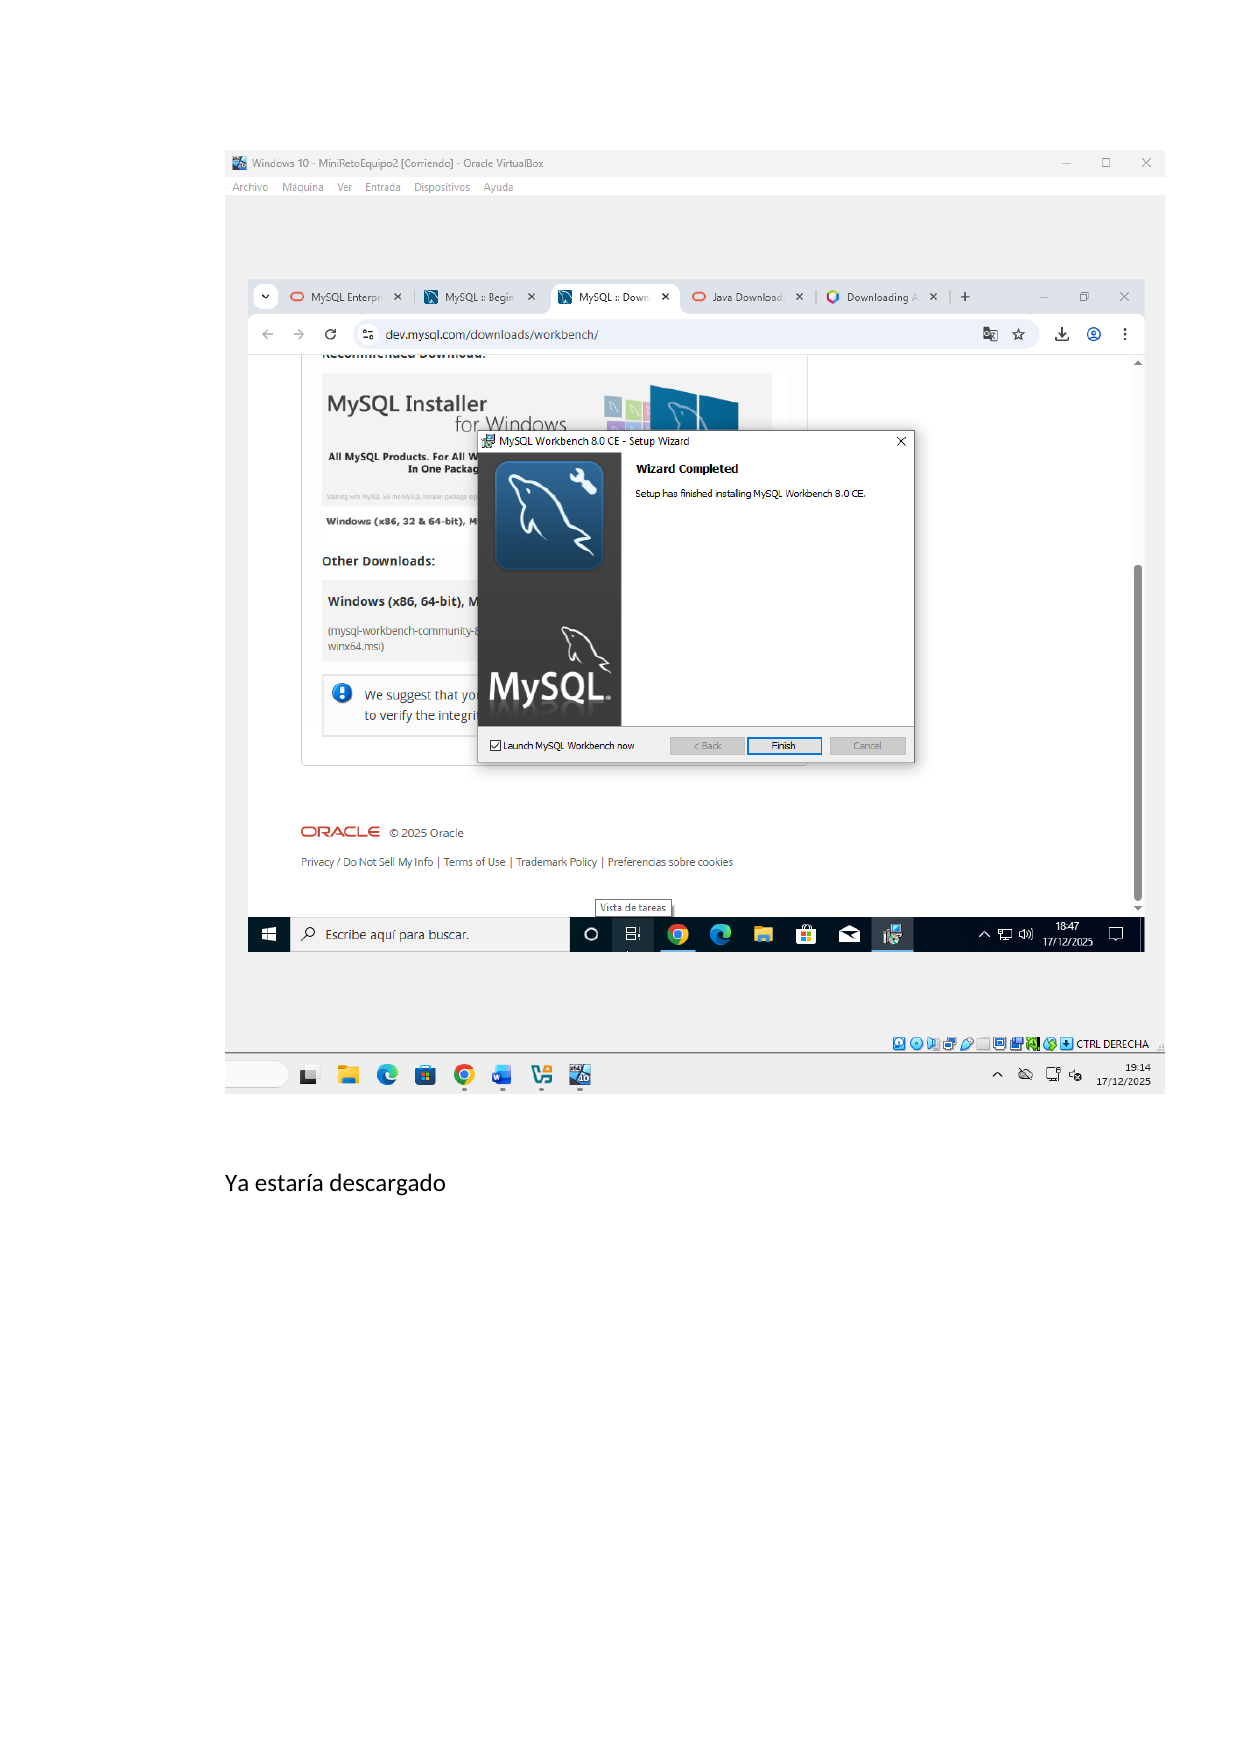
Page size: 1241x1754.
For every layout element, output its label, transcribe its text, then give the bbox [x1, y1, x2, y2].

picture [225, 150, 1166, 1094]
text Ya estaría descargado [225, 1167, 1090, 1198]
